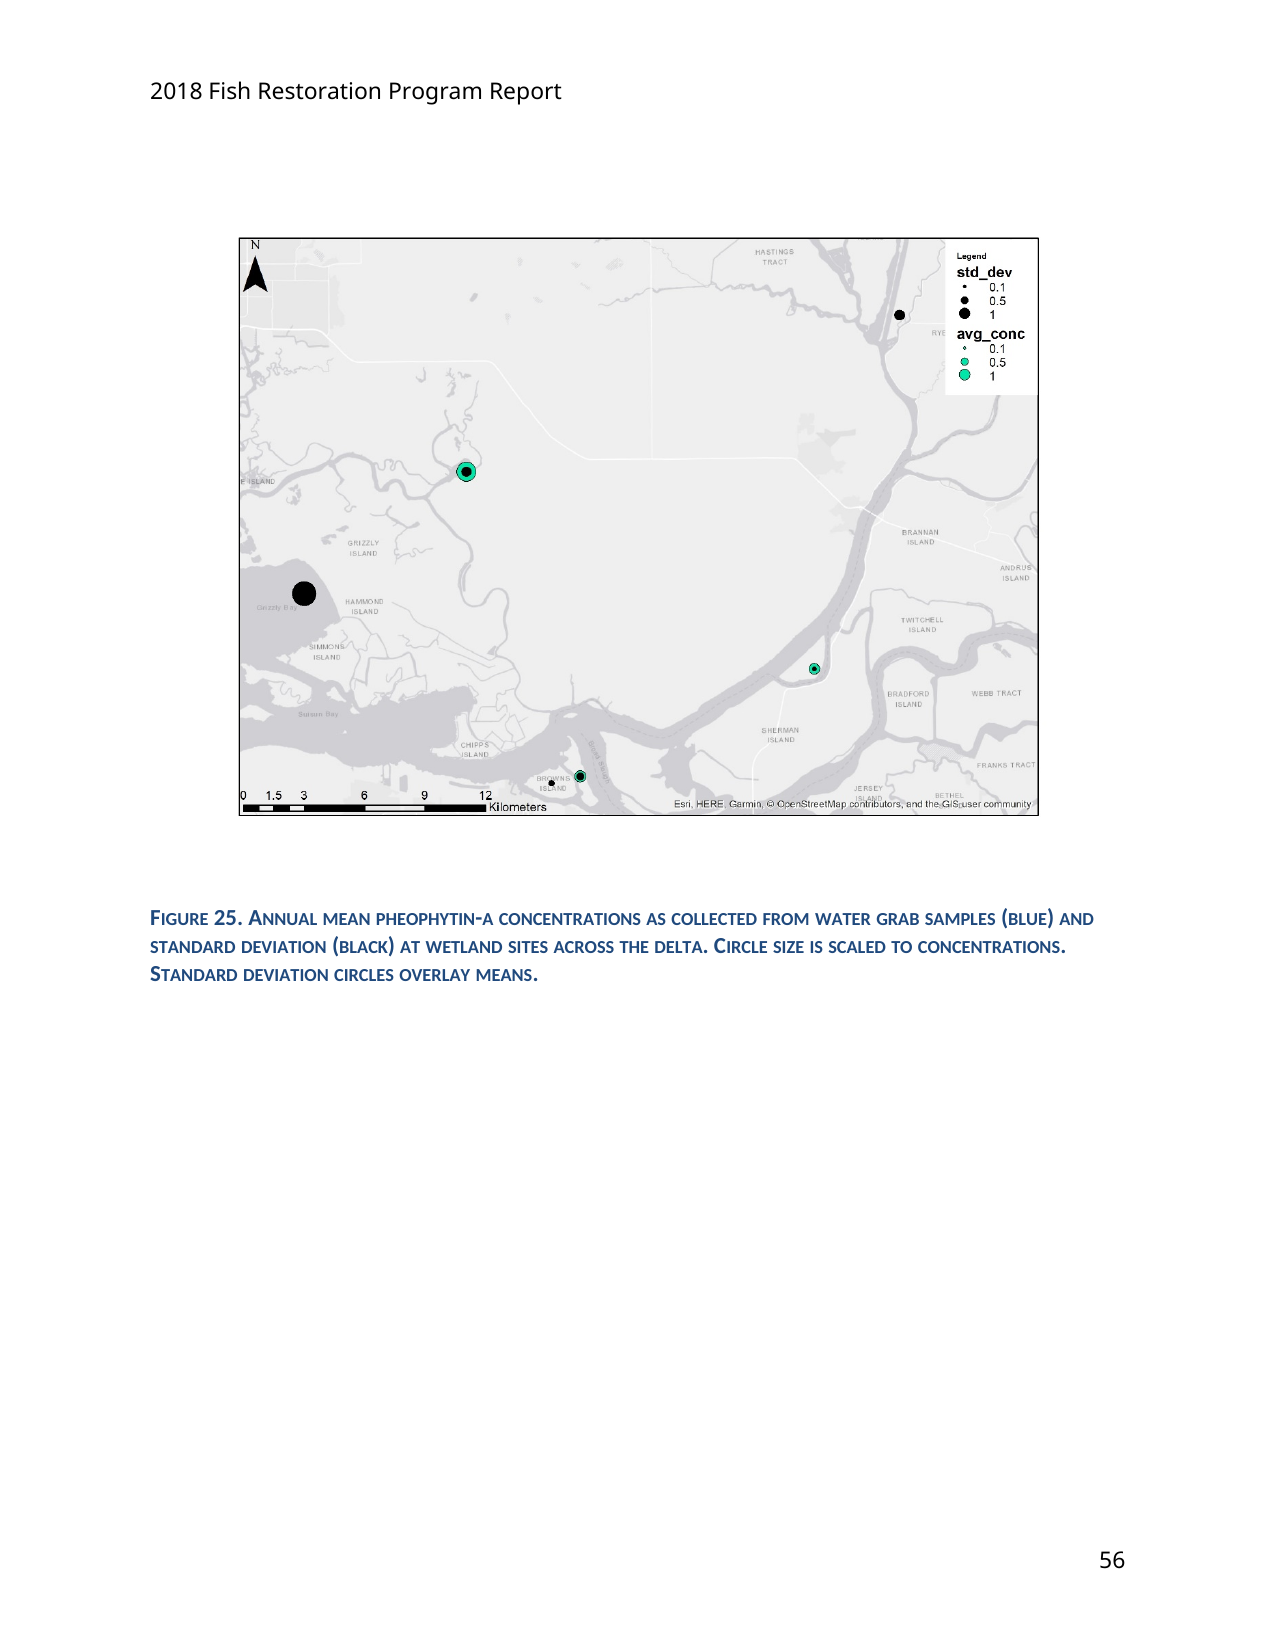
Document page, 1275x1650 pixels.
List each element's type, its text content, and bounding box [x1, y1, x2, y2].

picture [150, 150, 1125, 904]
text Figure 25. Annual mean pheophytin-a concentrations as collected from water grab samples (blue) and standard deviation (black) at wetland sites across the delta. Circle size is scaled to concentrations. Standard deviation circles overlay means. [150, 904, 1125, 987]
